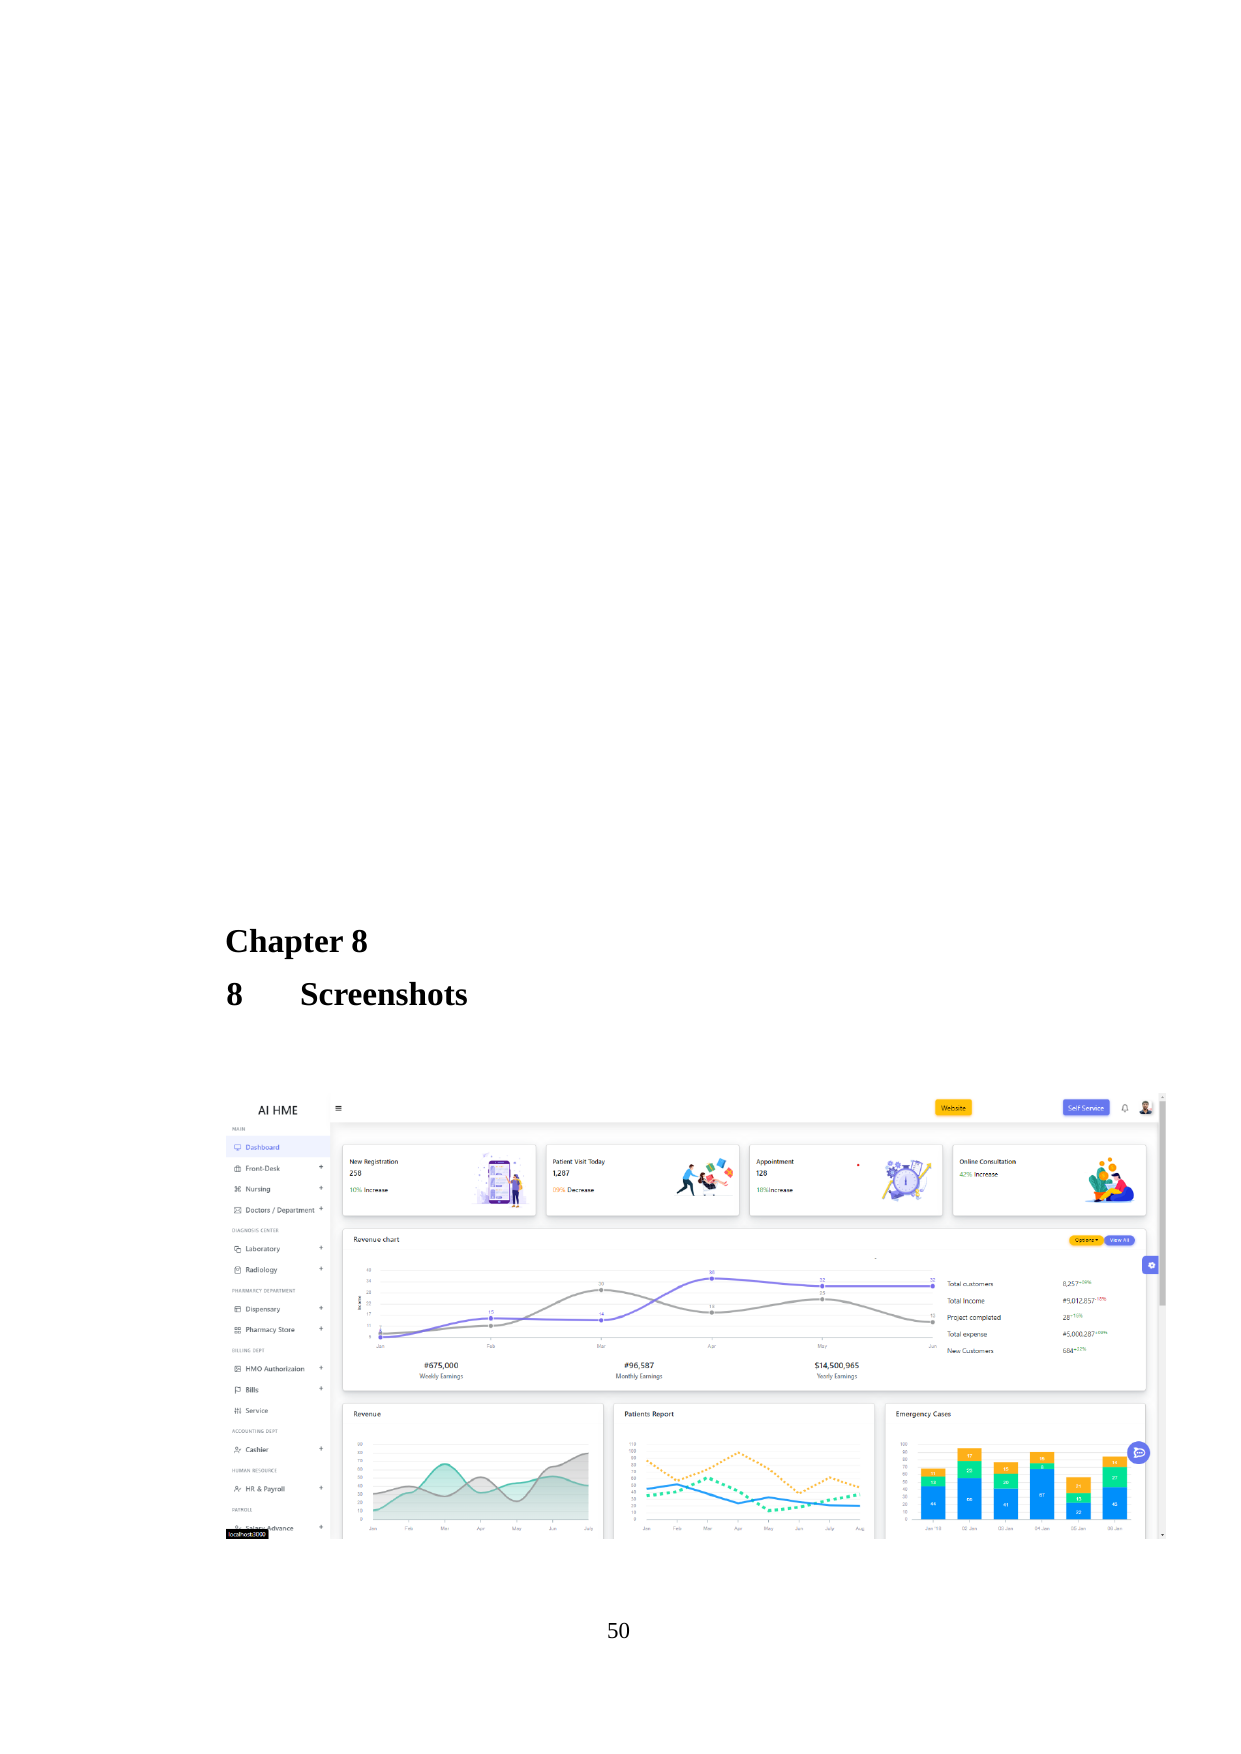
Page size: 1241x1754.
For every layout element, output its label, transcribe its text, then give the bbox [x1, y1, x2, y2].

subtitle Chapter 8 [225, 921, 1090, 960]
subtitle 8 Screenshots [226, 974, 1054, 1012]
picture [226, 1093, 1166, 1539]
